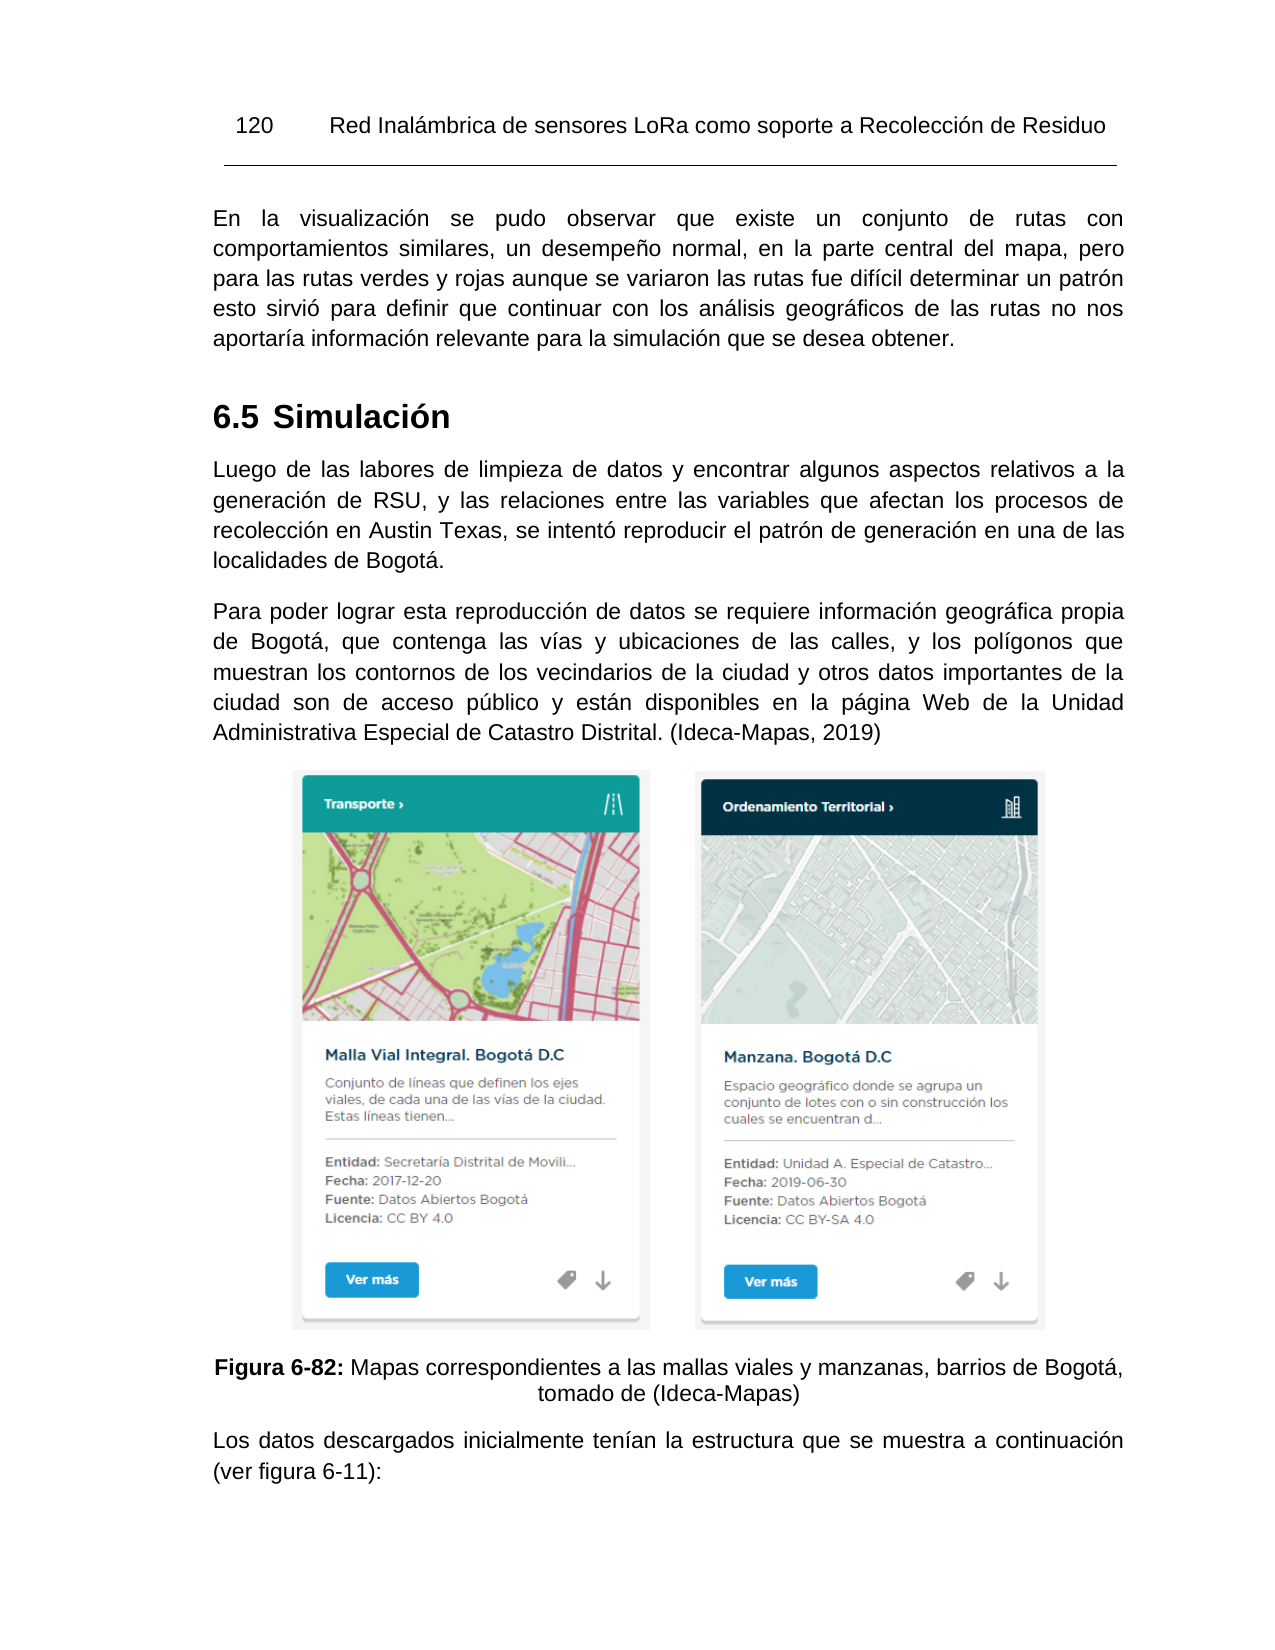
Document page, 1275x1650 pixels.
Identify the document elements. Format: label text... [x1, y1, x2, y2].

picture [694, 771, 1046, 1330]
text Luego de las labores de limpieza de datos y encontrar algunos aspectos relativos a la generación de RSU, y las relaciones entre las variables que afectan los procesos de recolección en Austin Texas, se intentó reproducir el patrón de generación en una de las localidades de Bogotá. [213, 456, 1125, 573]
text Para poder lograr esta reproducción de datos se requiere información geográfica propia de Bogotá, que contenga las vías y ubicaciones de las calles, y los polígonos que muestran los contornos de los vecindarios de la ciudad y otros datos importantes de la ciudad son de acceso público y están disponibles en la página Web de la Unidad Administrativa Especial de Catastro Distrital. (Ideca-Mapas, 2019) [213, 598, 1125, 745]
picture [292, 770, 650, 1330]
text En la visualización se pudo observar que existe un conjunto de rutas con comportamientos similares, un desempeño normal, en la parte central del mapa, pero para las rutas verdes y rojas aunque se variaron las rutas fue difícil determinar un patrón esto sirvió para definir que continuar con los análisis geográficos de las rutas no nos aportaría información relevante para la simulación que se desea obtener. [213, 204, 1125, 352]
subtitle Simulación [213, 397, 1125, 436]
text Los datos descargados inicialmente tenían la estructura que se muestra a continuación (ver figura 6-11): [213, 1427, 1125, 1484]
